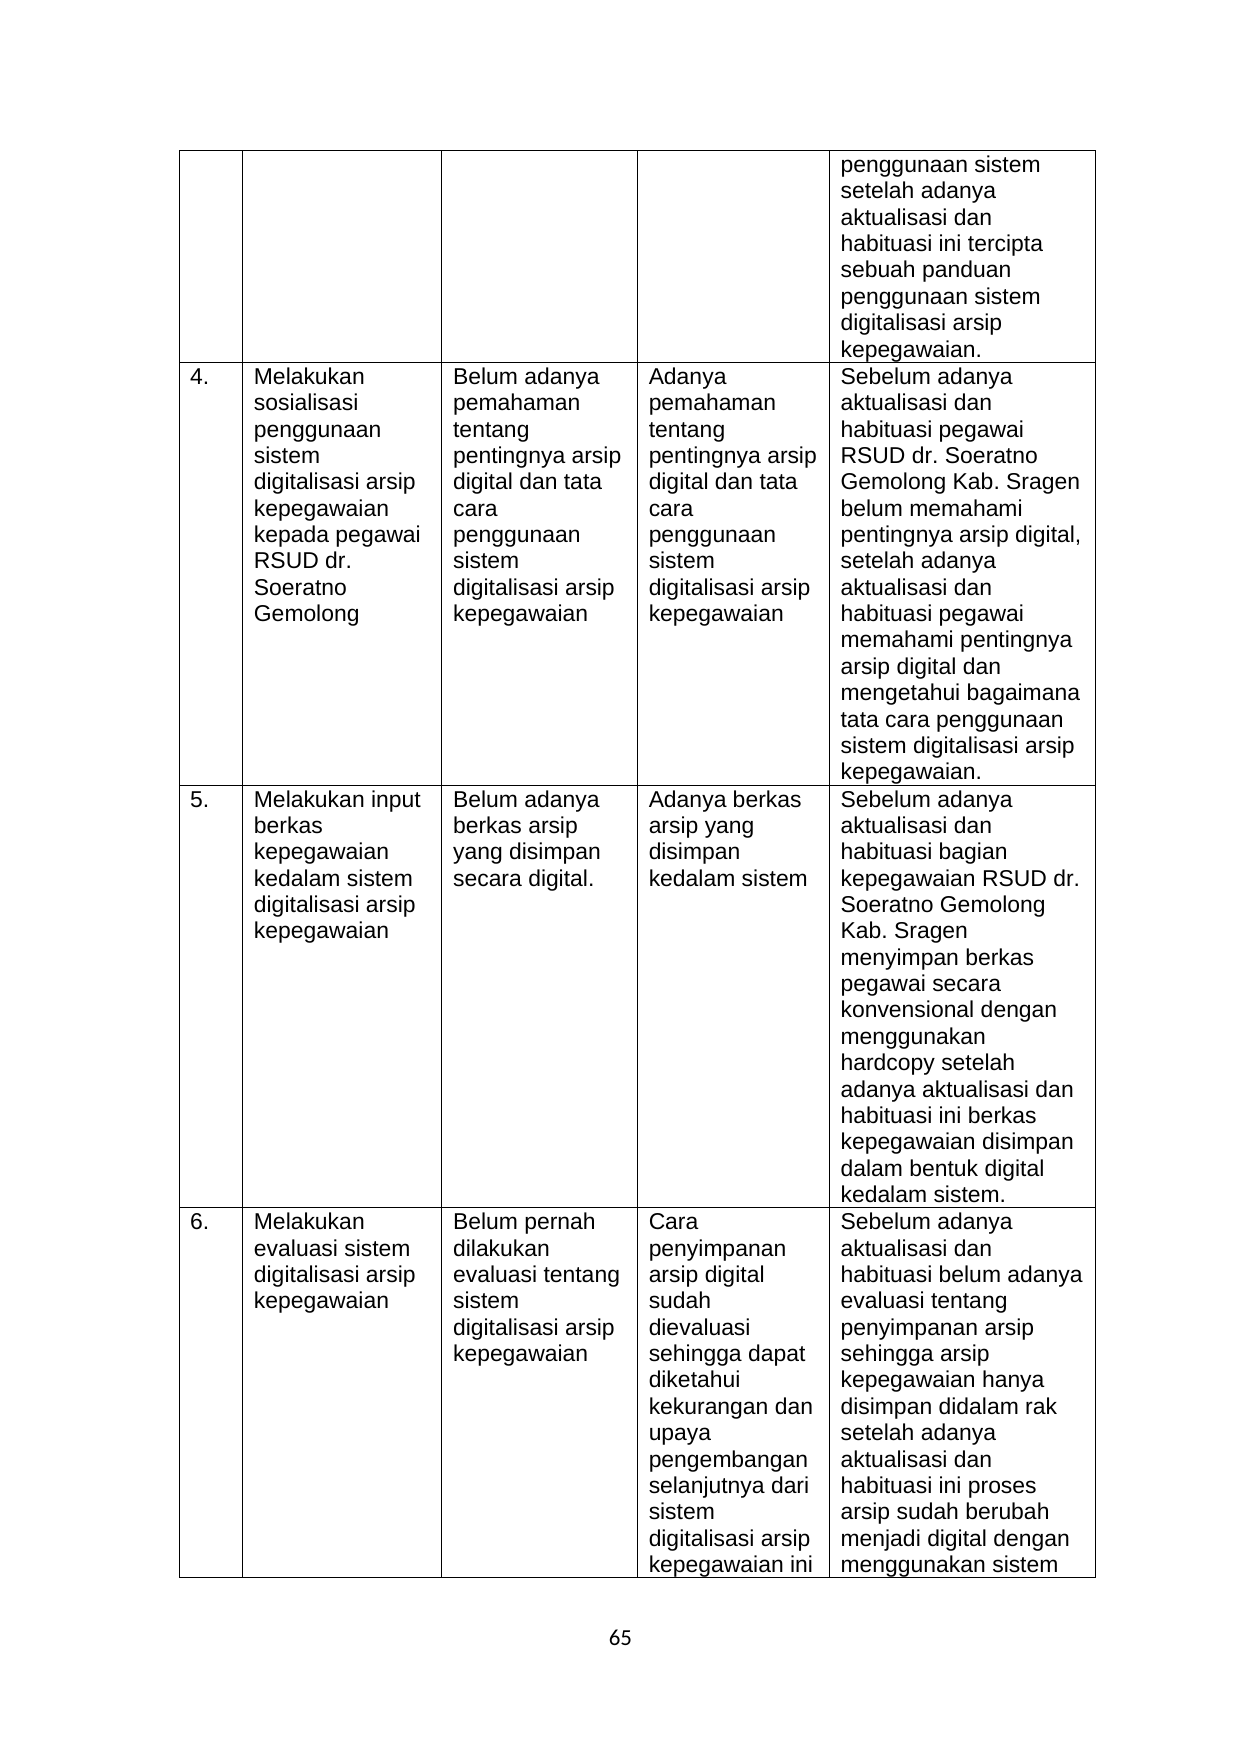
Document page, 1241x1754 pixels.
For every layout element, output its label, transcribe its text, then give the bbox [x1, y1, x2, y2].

table_cell [180, 786, 242, 1207]
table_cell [638, 151, 829, 362]
table_cell Belum adanya pemahaman tentang pentingnya arsip digital dan tata cara penggunaan sistem digitalisasi arsip kepegawaian [442, 363, 637, 784]
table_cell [638, 1208, 829, 1577]
table_cell Melakukan sosialisasi penggunaan sistem digitalisasi arsip kepegawaian kepada pegawai RSUD dr. Soeratno Gemolong [243, 363, 441, 784]
table_cell Belum adanya berkas arsip yang disimpan secara digital. [442, 786, 637, 1207]
table_cell Sebelum adanya aktualisasi dan habituasi pegawai RSUD dr. Soeratno Gemolong Kab. Sragen belum memahami pentingnya arsip digital, setelah adanya aktualisasi dan habituasi pegawai memahami pentingnya arsip digital dan mengetahui bagaimana tata cara penggunaan sistem digitalisasi arsip kepegawaian. [830, 363, 1095, 784]
table_cell [180, 363, 242, 784]
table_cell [243, 151, 441, 362]
table_cell Adanya pemahaman tentang pentingnya arsip digital dan tata cara penggunaan sistem digitalisasi arsip kepegawaian [638, 363, 829, 784]
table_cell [442, 1208, 637, 1577]
table_cell [180, 1208, 242, 1577]
table_cell [180, 151, 242, 362]
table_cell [243, 1208, 441, 1577]
table_cell Melakukan input berkas kepegawaian kedalam sistem digitalisasi arsip kepegawaian [243, 786, 441, 1207]
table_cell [830, 1208, 1095, 1577]
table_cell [830, 151, 1095, 362]
table_cell Adanya berkas arsip yang disimpan kedalam sistem [638, 786, 829, 1207]
table_cell Sebelum adanya aktualisasi dan habituasi bagian kepegawaian RSUD dr. Soeratno Gemolong Kab. Sragen menyimpan berkas pegawai secara konvensional dengan menggunakan hardcopy setelah adanya aktualisasi dan habituasi ini berkas kepegawaian disimpan dalam bentuk digital kedalam sistem. [830, 786, 1095, 1207]
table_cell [442, 151, 637, 362]
